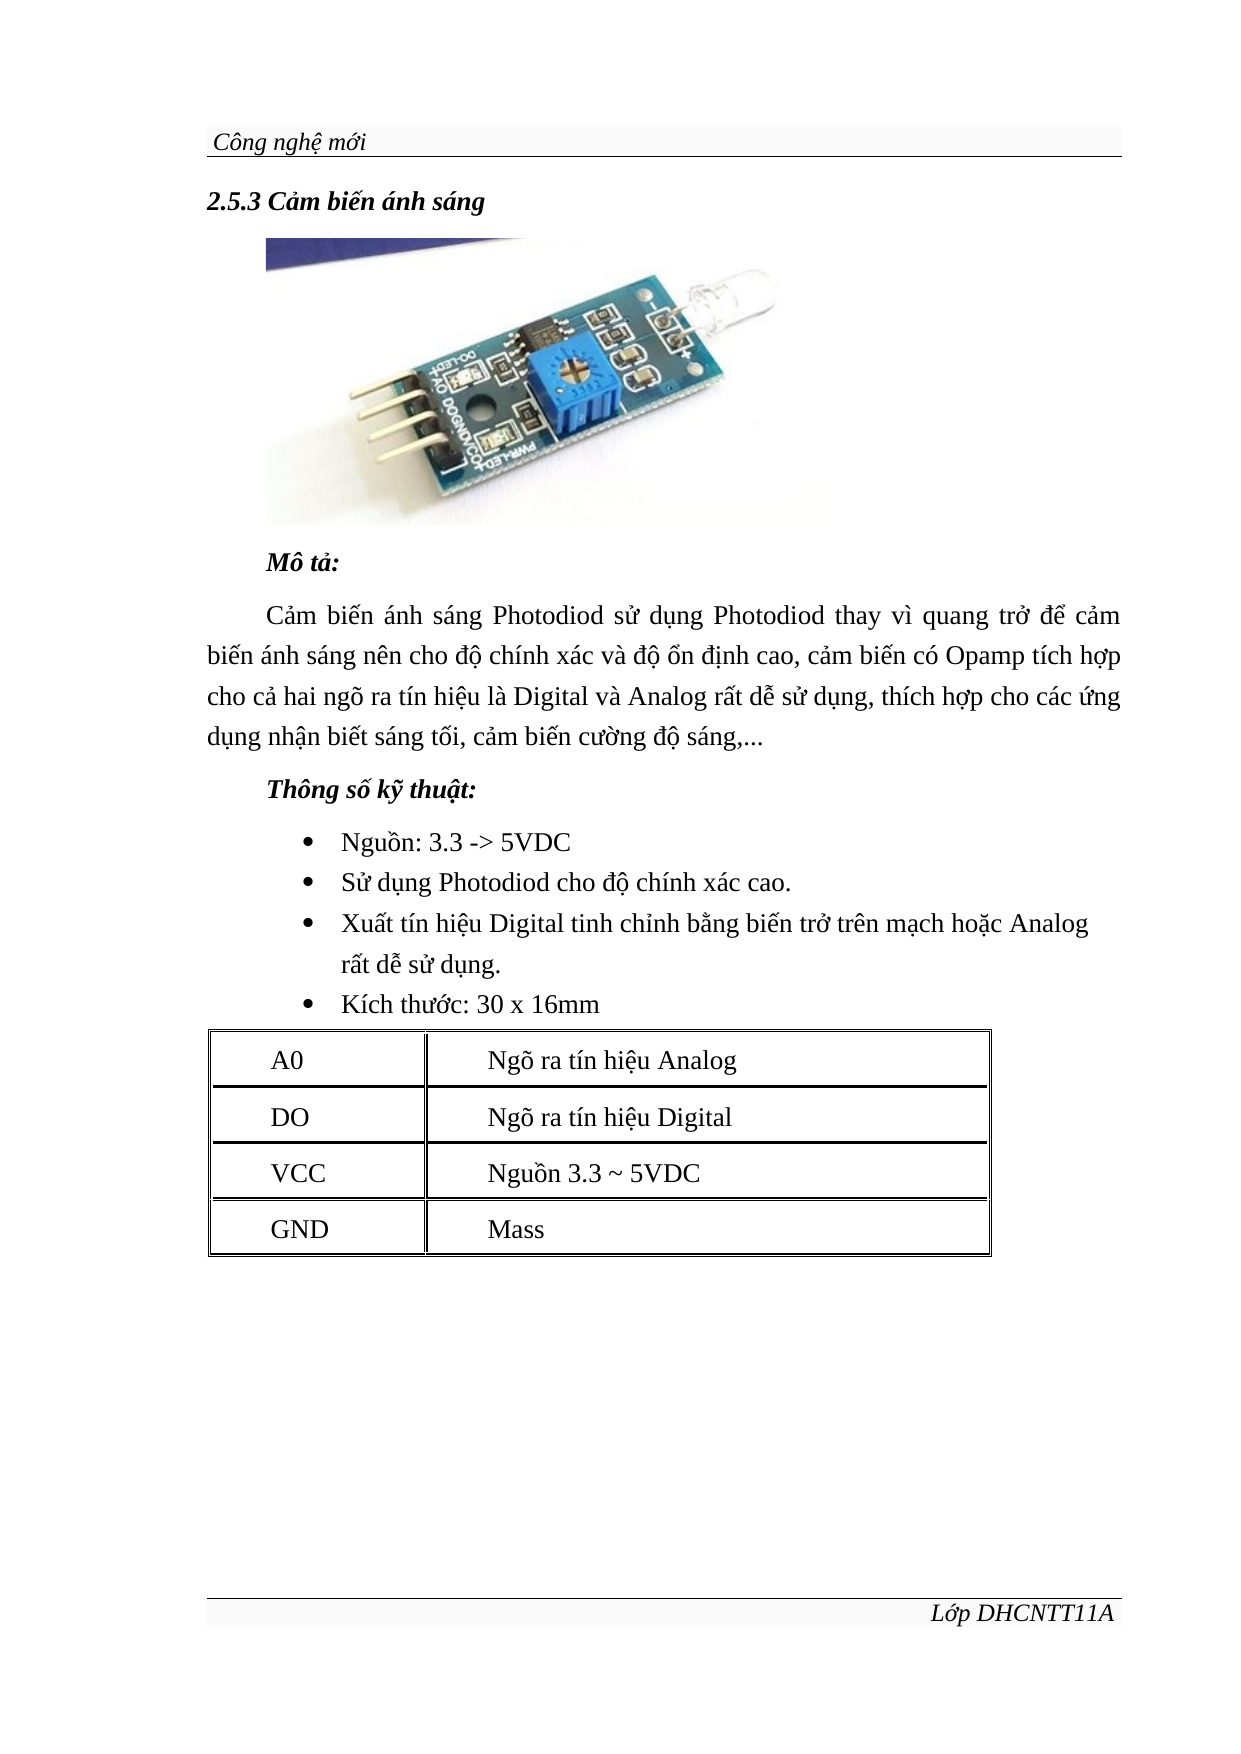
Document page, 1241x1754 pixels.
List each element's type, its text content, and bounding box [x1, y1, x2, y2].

table_header A0 [209, 1030, 426, 1085]
table_header Ngõ ra tín hiệu Analog [426, 1032, 989, 1085]
list Xuất tín hiệu Digital tinh chỉnh bằng biến trở trên mạch hoặc Analog rất dễ sử dụng. [303, 907, 1122, 979]
text Mô tả: [207, 546, 1122, 577]
list Sử dụng Photodiod cho độ chính xác cao. [303, 867, 1122, 898]
table_cell Mass [426, 1197, 989, 1253]
text Thông số kỹ thuật: [207, 773, 1122, 804]
table_cell DO [211, 1085, 424, 1141]
text Cảm biến ánh sáng Photodiod sử dụng Photodiod thay vì quang trở để cảm biến ánh sáng nên cho độ chính xác và độ ổn định cao, cảm biến có Opamp tích hợp cho cả hai ngõ ra tín hiệu là Digital và Analog rất dễ sử dụng, thích hợp cho các ứng dụng nhận biết sáng tối, cảm biến cường độ sáng,... [207, 599, 1122, 751]
table_cell VCC [211, 1141, 424, 1197]
list Kích thước: 30 x 16mm [303, 988, 1122, 1019]
table_cell Nguồn 3.3 ~ 5VDC [428, 1141, 989, 1197]
table_cell Ngõ ra tín hiệu Digital [428, 1085, 989, 1141]
subtitle Cảm biến ánh sáng [207, 185, 1122, 216]
list Nguồn: 3.3 -> 5VDC [303, 826, 1122, 857]
table_cell GND [211, 1197, 426, 1253]
picture [265, 238, 827, 525]
